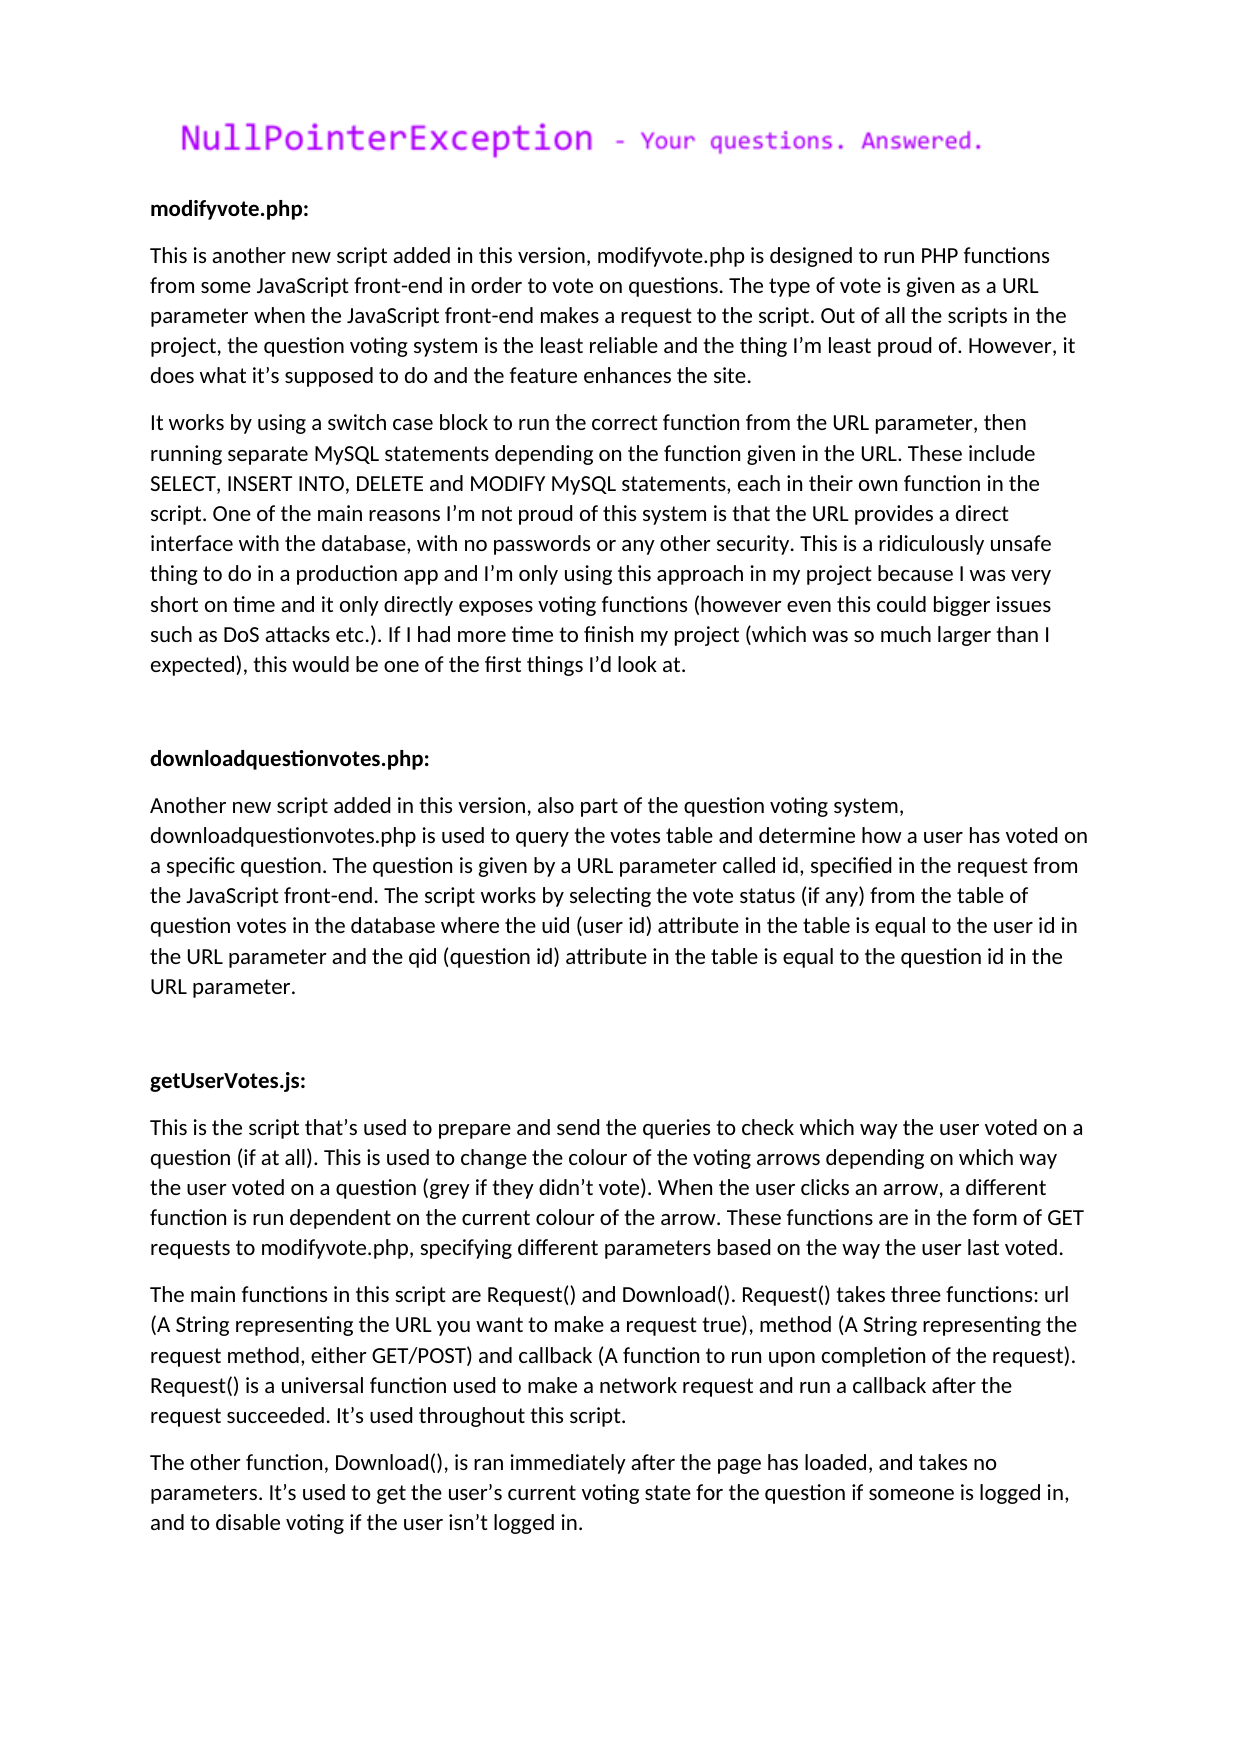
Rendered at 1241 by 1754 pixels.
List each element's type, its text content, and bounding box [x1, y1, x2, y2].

text getUserVotes.js: [150, 1066, 1090, 1094]
text This is another new script added in this version, modifyvote.php is designed to run PHP functions from some JavaScript front-end in order to vote on questions. The type of vote is given as a URL parameter when the JavaScript front-end makes a request to the script. Out of all the scripts in the project, the question voting system is the least reliable and the thing I’m least proud of. However, it does what it’s supposed to do and the feature enhances the site. [150, 241, 1090, 390]
text downloadquestionvotes.php: [150, 744, 1090, 772]
text This is the script that’s used to prepare and send the queries to check which way the user voted on a question (if at all). This is used to change the colour of the voting arrows depending on which way the user voted on a question (grey if they didn’t vote). When the user clicks an arrow, a different function is run dependent on the current colour of the arrow. These functions are in the form of GET requests to modifyvote.php, specifying different parameters based on the way the user last voted. [150, 1113, 1090, 1262]
text modifyvote.php: [150, 194, 1090, 222]
picture [150, 73, 1091, 194]
text The other function, Download(), is ran immediately after the page has loaded, and takes no parameters. It’s used to get the user’s current voting state for the question if someone is logged in, and to disable voting if the user isn’t logged in. [150, 1448, 1090, 1537]
text The main functions in this script are Request() and Download(). Request() takes three functions: url (A String representing the URL you want to make a request true), method (A String representing the request method, either GET/POST) and callback (A function to run upon completion of the request). Request() is a universal function used to make a network request and run a callback after the request succeeded. It’s used throughout this script. [150, 1280, 1090, 1429]
text It works by using a switch case block to run the correct function from the URL parameter, then running separate MySQL statements depending on the function given in the URL. These include SELECT, INSERT INTO, DELETE and MODIFY MySQL statements, each in their own function in the script. One of the main reasons I’m not proud of this system is that the URL provides a direct interface with the database, with no passwords or any other security. This is a ridiculously unsafe thing to do in a production app and I’m only using this approach in my project because I was very short on time and it only directly exposes voting functions (however even this could bigger issues such as DoS attacks etc.). If I had more time to finish my project (which was so much larger than I expected), this would be one of the first things I’d look at. [150, 408, 1090, 678]
text Another new script added in this version, also part of the question voting system, downloadquestionvotes.php is used to query the votes table and determine how a user has voted on a specific question. The question is given by a URL parameter called id, specified in the request from the JavaScript front-end. The script works by selecting the vote status (if any) from the table of question votes in the database where the uid (user id) attribute in the table is equal to the user id in the URL parameter and the qid (question id) attribute in the table is equal to the question id in the URL parameter. [150, 791, 1090, 1000]
